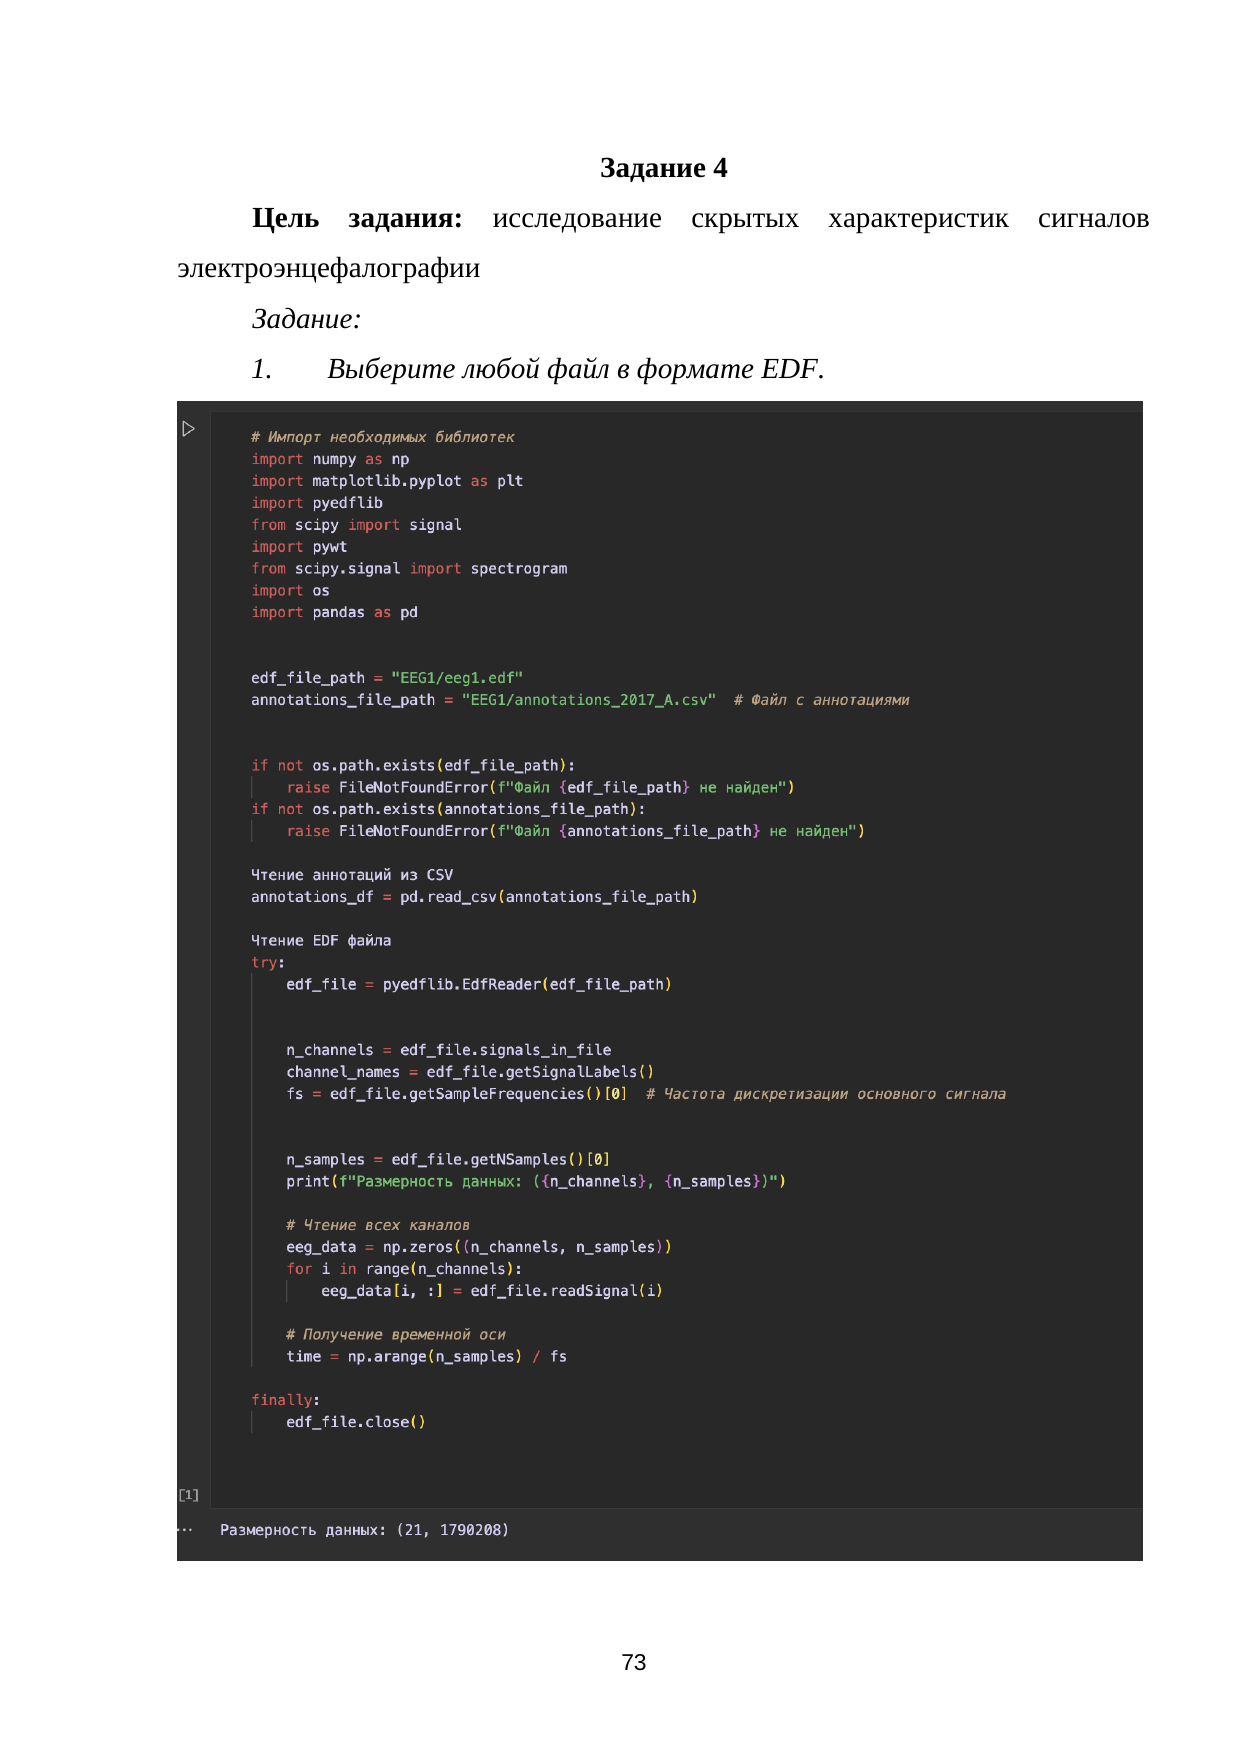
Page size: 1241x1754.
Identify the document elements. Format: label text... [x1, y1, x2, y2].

picture [177, 401, 1143, 1561]
text Цель задания: исследование скрытых характеристик сигналов электроэнцефалографии [177, 200, 1151, 284]
text 1. Выберите любой файл в формате EDF. [177, 351, 1151, 385]
text Задание 4 [177, 150, 1151, 183]
text Задание: [177, 301, 1151, 334]
